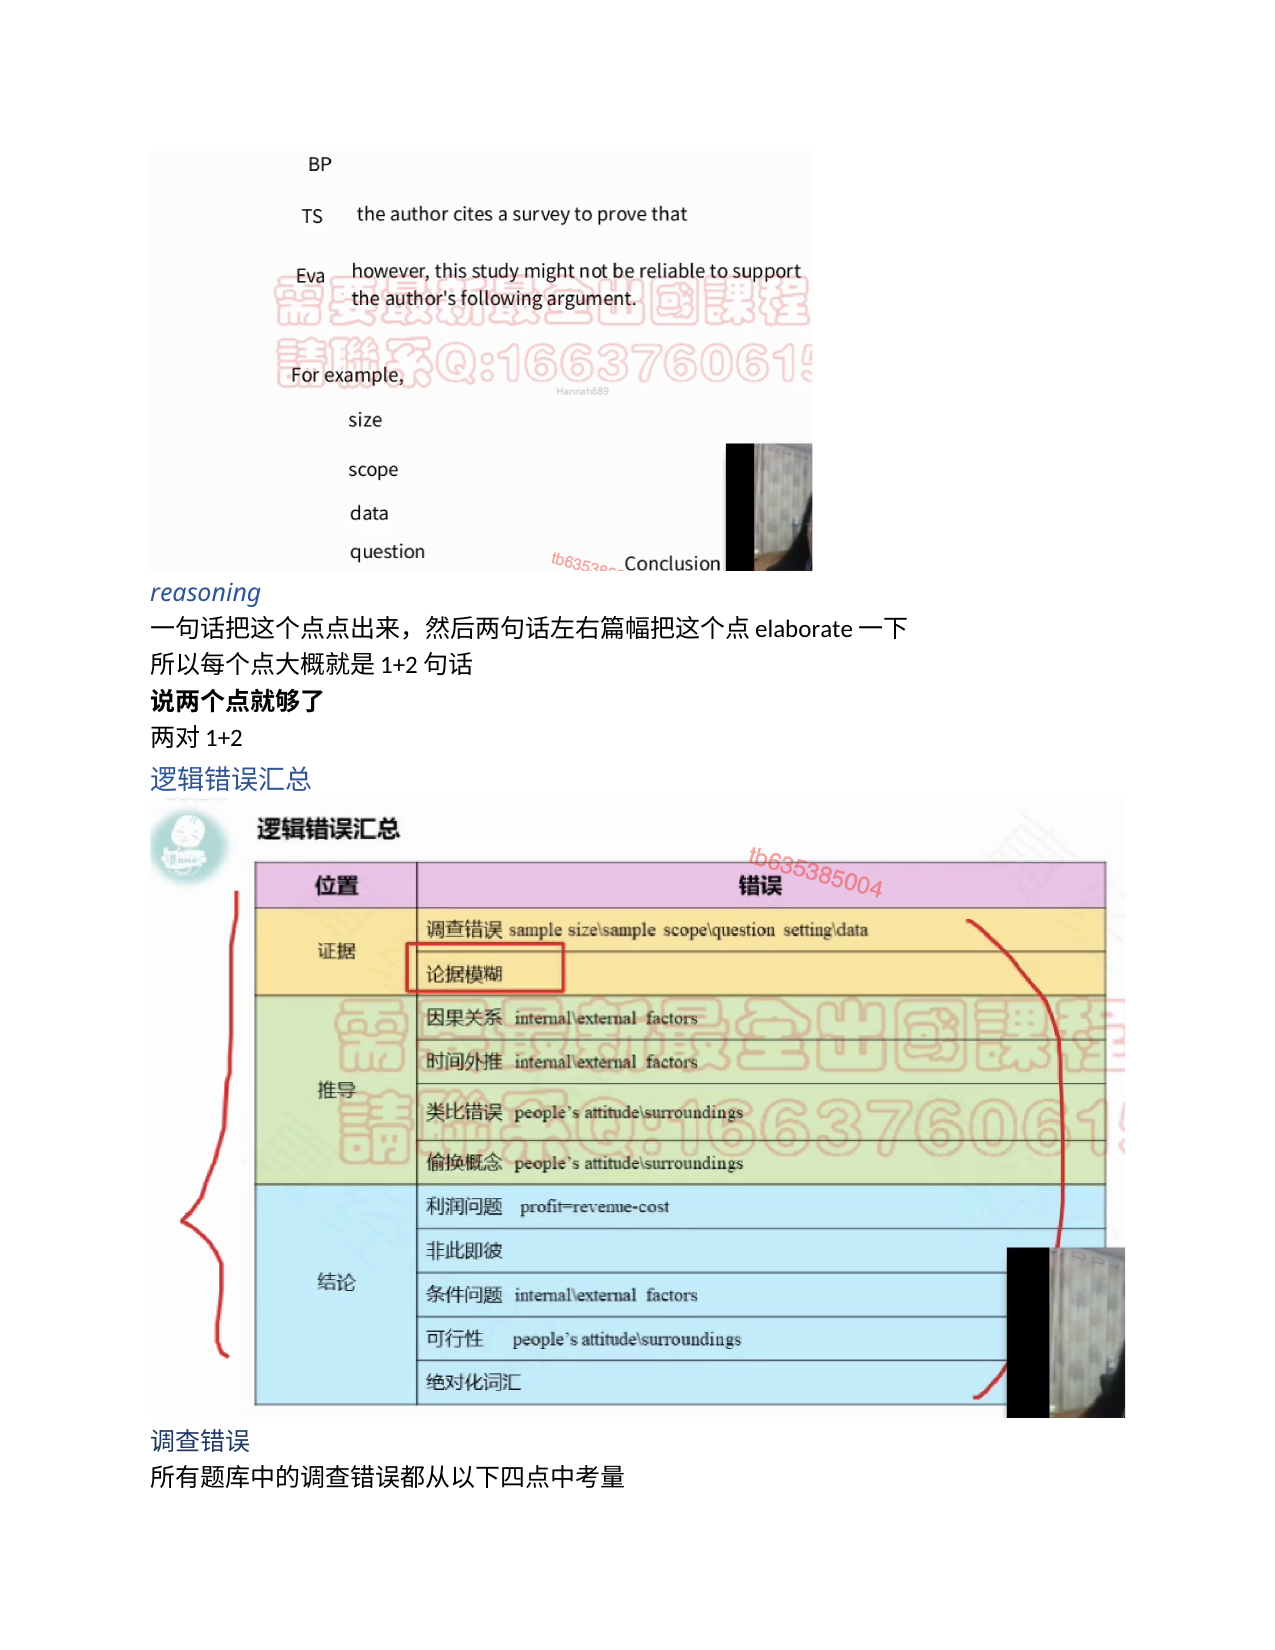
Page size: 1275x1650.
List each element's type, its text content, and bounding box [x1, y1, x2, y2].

text 说两个点就够了 [150, 681, 1125, 717]
text 一句话把这个点点出来，然后两句话左右篇幅把这个点elaborate一下 [150, 609, 1125, 645]
subtitle 调查错误 [150, 1421, 1125, 1458]
text 所有题库中的调查错误都从以下四点中考量 [150, 1458, 1125, 1494]
text 所以每个点大概就是1+2句话 [150, 645, 1125, 681]
picture [150, 150, 813, 571]
picture [150, 797, 1125, 1418]
subtitle 逻辑错误汇总 [150, 758, 1125, 797]
subtitle reasoning [150, 575, 1125, 609]
text 两对1+2 [150, 717, 1125, 754]
